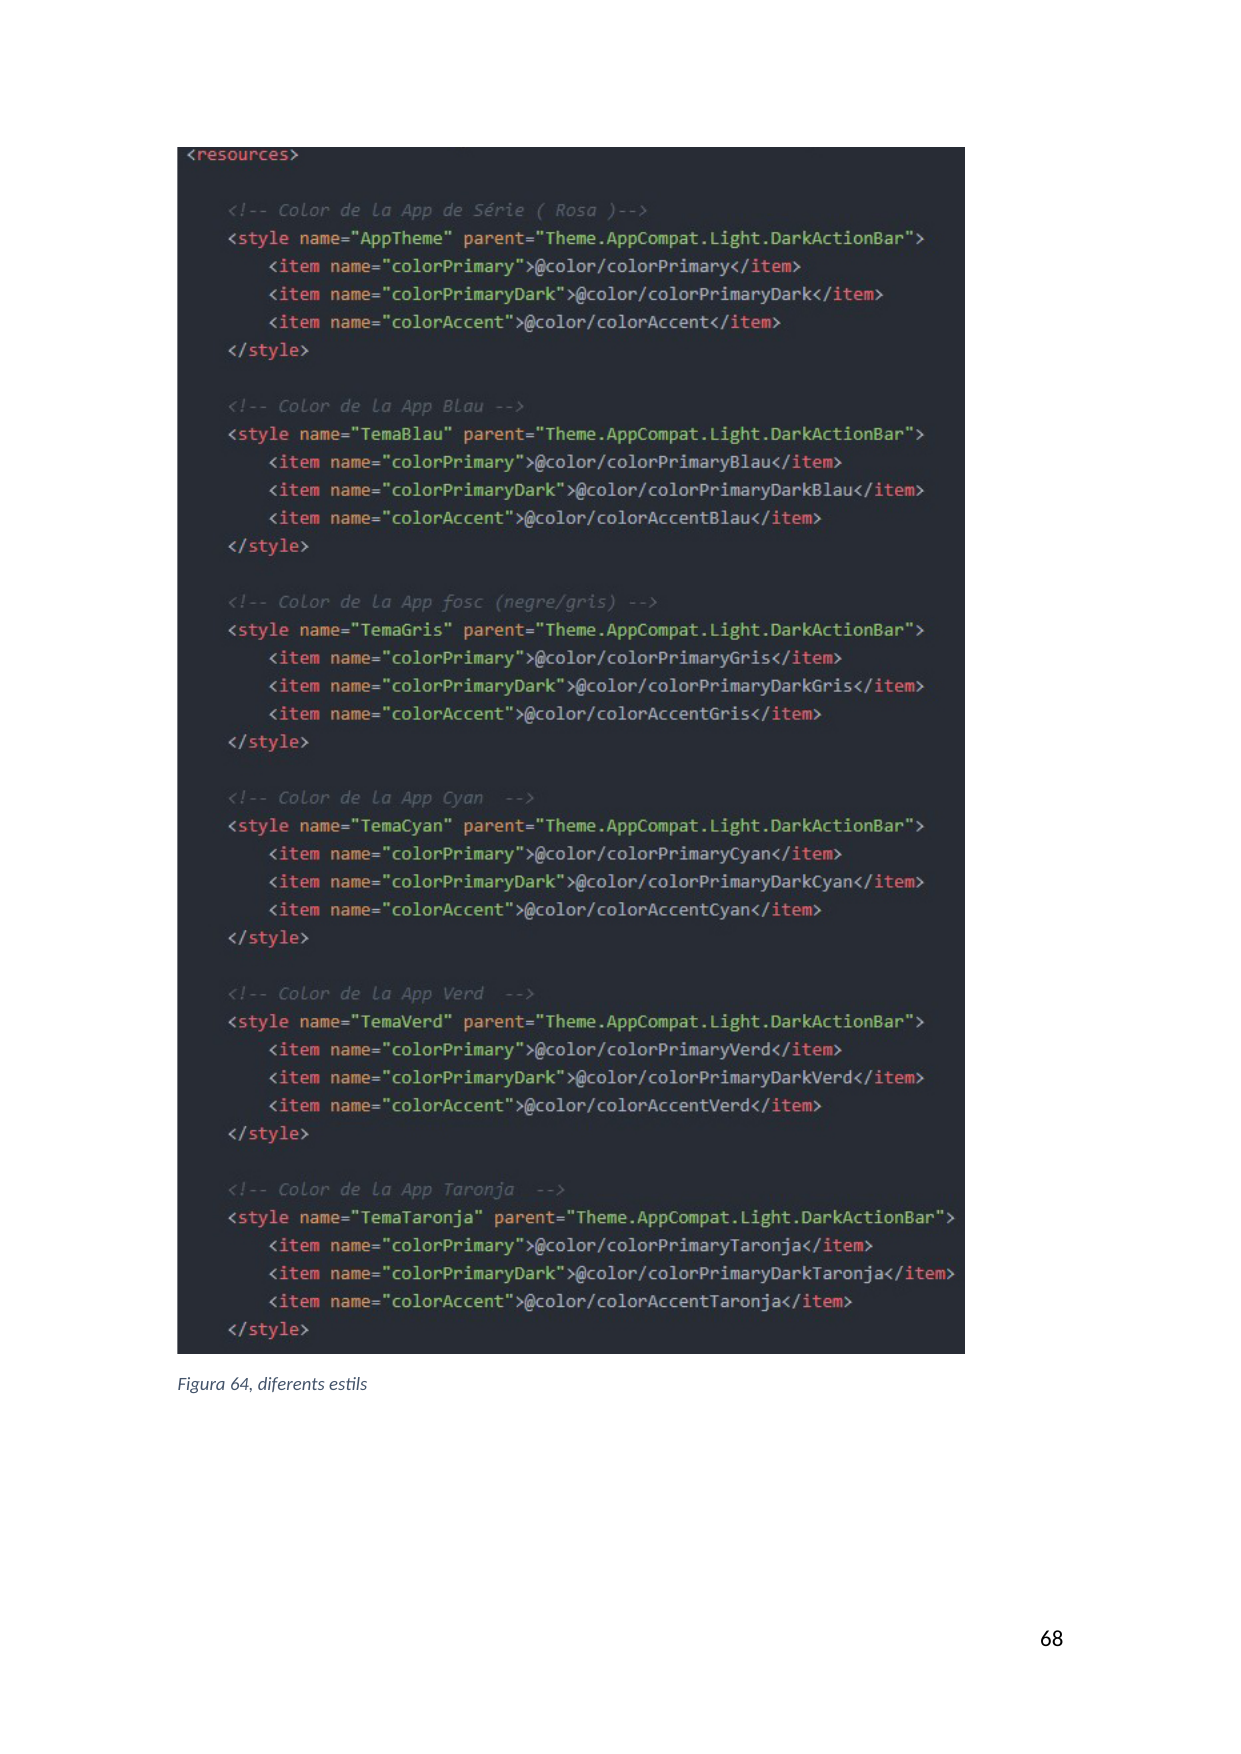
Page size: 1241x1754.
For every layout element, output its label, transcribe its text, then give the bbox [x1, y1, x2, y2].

picture [177, 147, 965, 1354]
text Figura 64, diferents estils [177, 1372, 1063, 1395]
